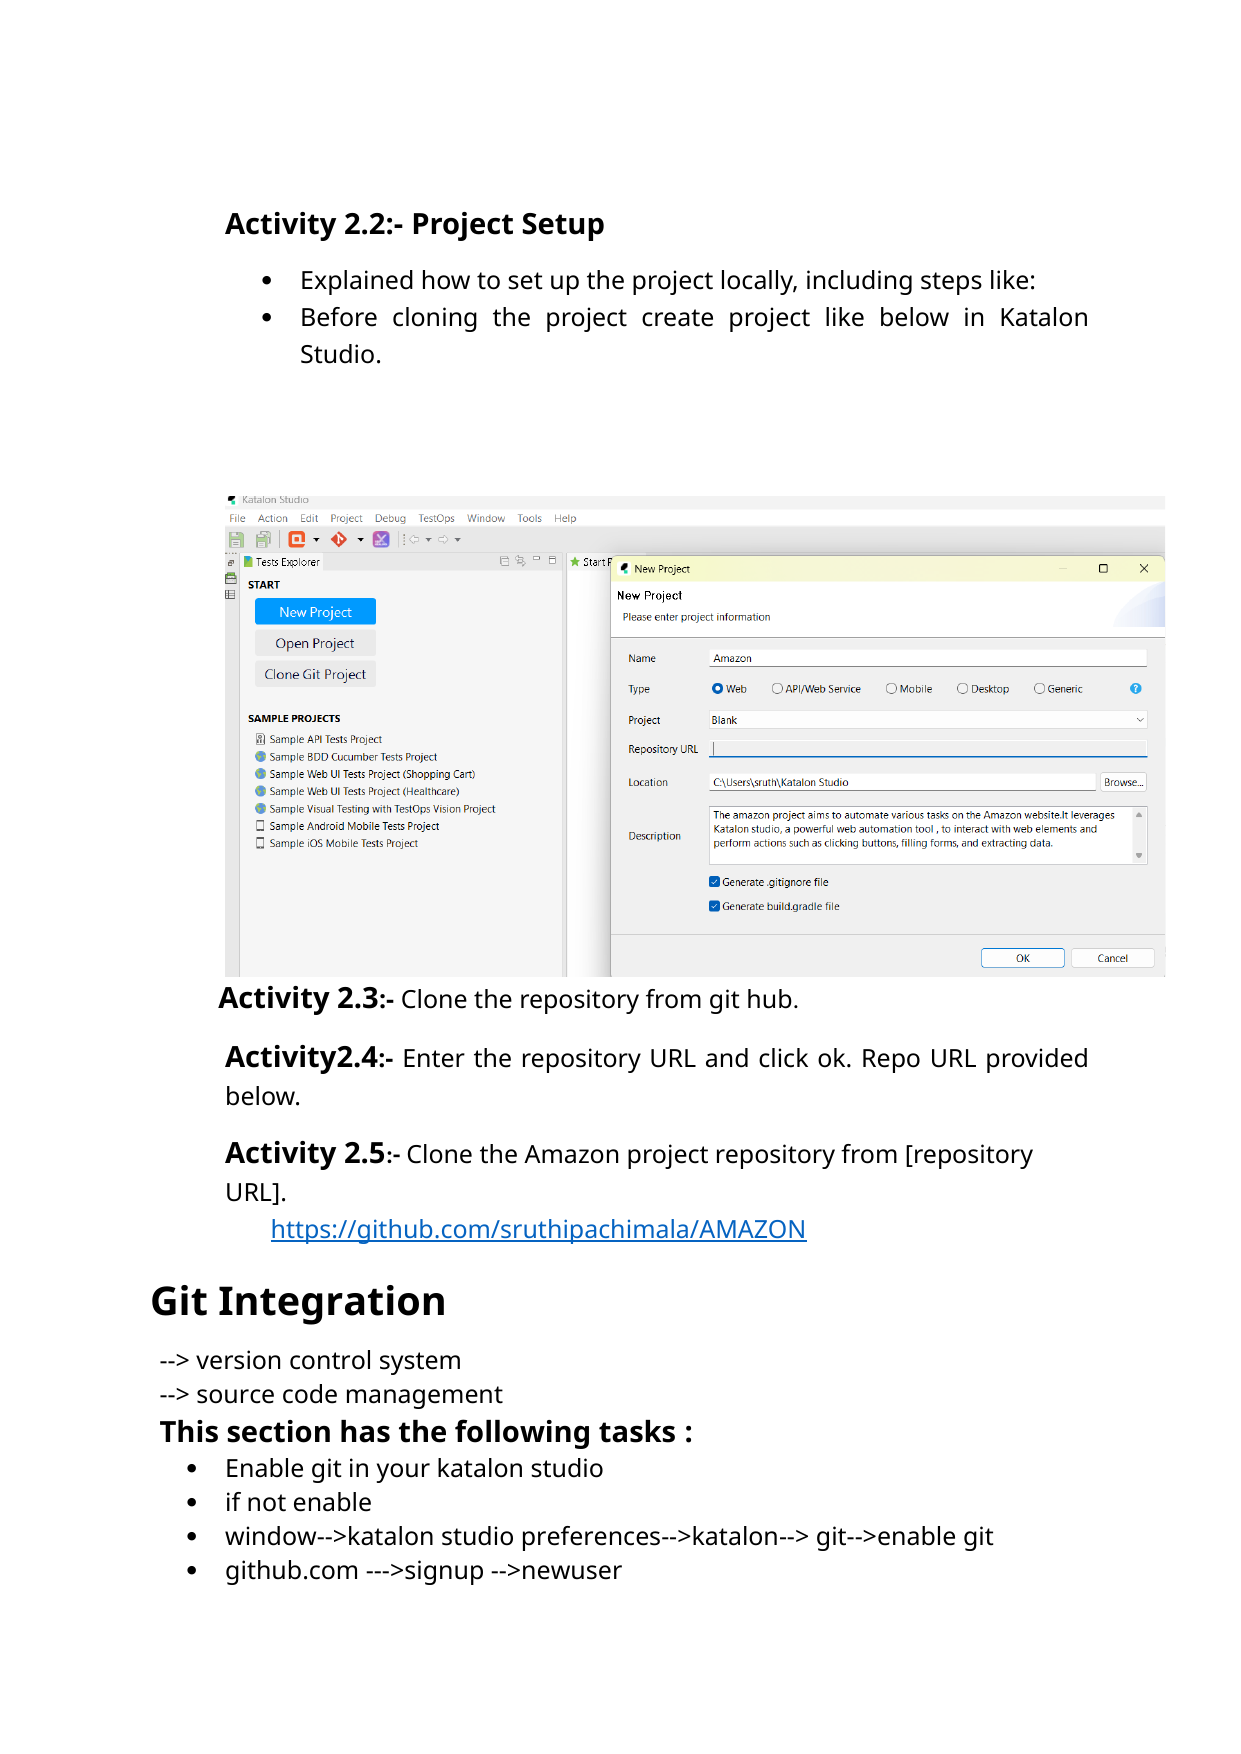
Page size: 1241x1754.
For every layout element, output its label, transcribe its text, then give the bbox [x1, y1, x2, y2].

list if not enable [187, 1484, 1090, 1519]
subtitle Git Integration [150, 1273, 1090, 1327]
text Activity 2.2:- Project Setup [150, 203, 1090, 243]
list window-->katalon studio preferences-->katalon--> git-->enable git [187, 1519, 1090, 1553]
list Before cloning the project create project like below in Katalon Studio. [262, 300, 1090, 371]
text --> version control system [159, 1343, 1090, 1377]
text Activity 2.3:- Clone the repository from git hub. [150, 977, 1090, 1017]
text This section has the following tasks : [159, 1411, 1090, 1451]
text Activity2.4:- Enter the repository URL and click ok. Repo URL provided below. [225, 1036, 1090, 1113]
list Explained how to set up the project locally, including steps like: [262, 263, 1090, 297]
picture [225, 496, 1166, 977]
list Activity 2.5:- Clone the Amazon project repository from [repository URL]. [225, 1132, 1090, 1209]
list github.com --->signup -->newuser [187, 1553, 1090, 1587]
text --> source code management [159, 1377, 1090, 1411]
list Enable git in your katalon studio [187, 1451, 1090, 1484]
list https://github.com/sruthipachimala/AMAZON [225, 1211, 1090, 1245]
